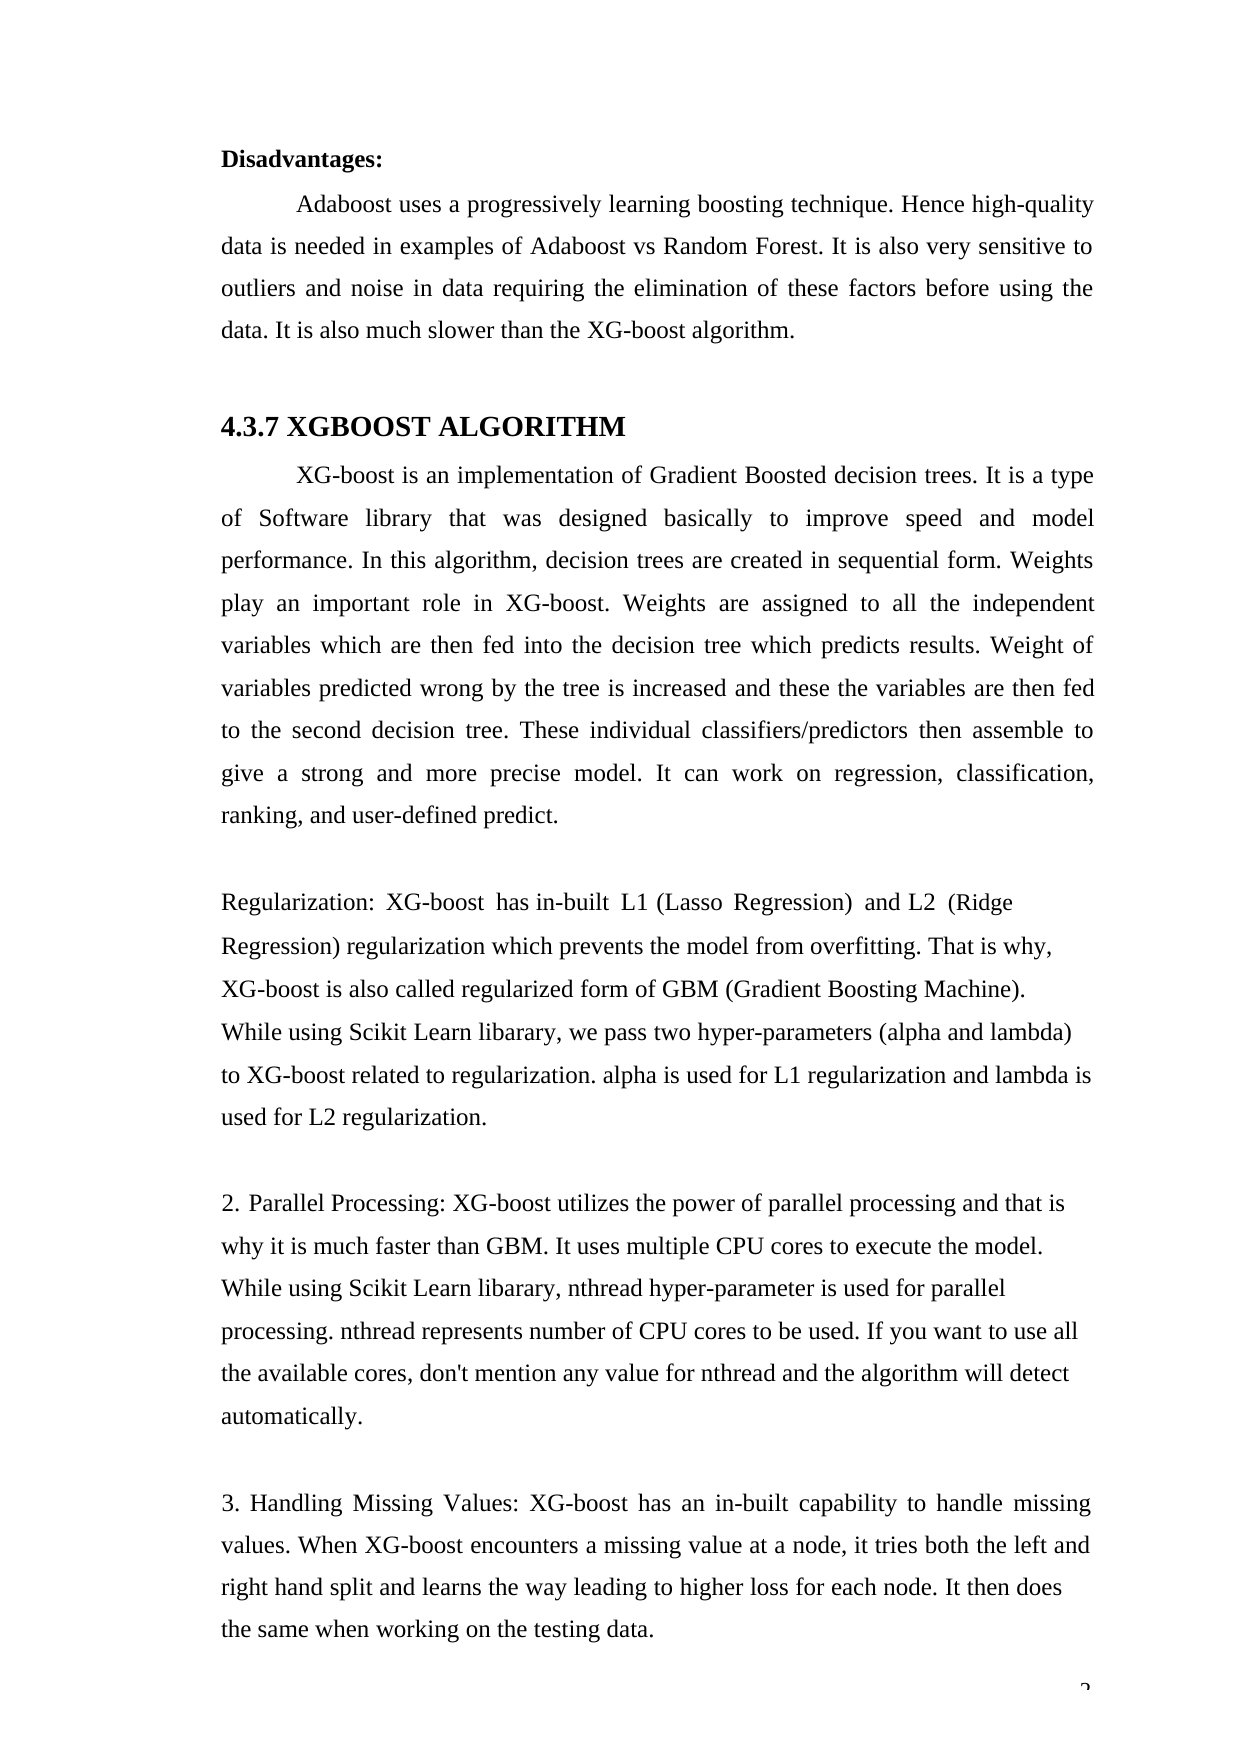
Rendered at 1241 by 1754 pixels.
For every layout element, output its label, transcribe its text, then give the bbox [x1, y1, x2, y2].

text Regularization: XG-boost has in-built L1 (Lasso Regression) and L2 (Ridge Regression) regularization which prevents the model from overfitting. That is why, XG-boost is also called regularized form of GBM (Gradient Boosting Machine). [221, 887, 1089, 1003]
text While using Scikit Learn libarary, we pass two hyper-parameters (alpha and lambda) to XG-boost related to regularization. alpha is used for L1 regularization and lambda is used for L2 regularization. [221, 1017, 1092, 1131]
subtitle XGBOOST ALGORITHM [221, 409, 1173, 443]
text Adaboost uses a progressively learning boosting technique. Hence high-quality data is needed in examples of Adaboost vs Random Forest. It is also very sensitive to outliers and noise in data requiring the elimination of these factors before using the data. It is also much slower than the XG-boost algorithm. [221, 189, 1095, 344]
list Parallel Processing: XG-boost utilizes the power of parallel processing and that is why it is much faster than GBM. It uses multiple CPU cores to execute the model. While using Scikit Learn libarary, nthread hyper-parameter is used for parallel processing. nthread represents number of CPU cores to be used. If you want to use all the available cores, don't mention any value for nthread and the algorithm will detect automatically. [221, 1188, 1079, 1429]
text XG-boost is an implementation of Gradient Boosted decision trees. It is a type of Software library that was designed basically to improve speed and model performance. In this algorithm, decision trees are created in sequential form. Weights play an important role in XG-boost. Weights are assigned to all the independent variables which are then fed into the decision tree which predicts results. Weight of variables predicted wrong by the tree is increased and these the variables are then fed to the second decision tree. These individual classifiers/predictors then assemble to give a strong and more precise model. It can work on regression, classification, ranking, and user-defined predict. [221, 460, 1094, 829]
subtitle Disadvantages: [221, 144, 1173, 173]
list Handling Missing Values: XG-boost has an in-built capability to handle missing values. When XG-boost encounters a missing value at a node, it tries both the left and right hand split and learns the way leading to higher loss for each node. It then does the same when working on the testing data. [221, 1488, 1093, 1643]
